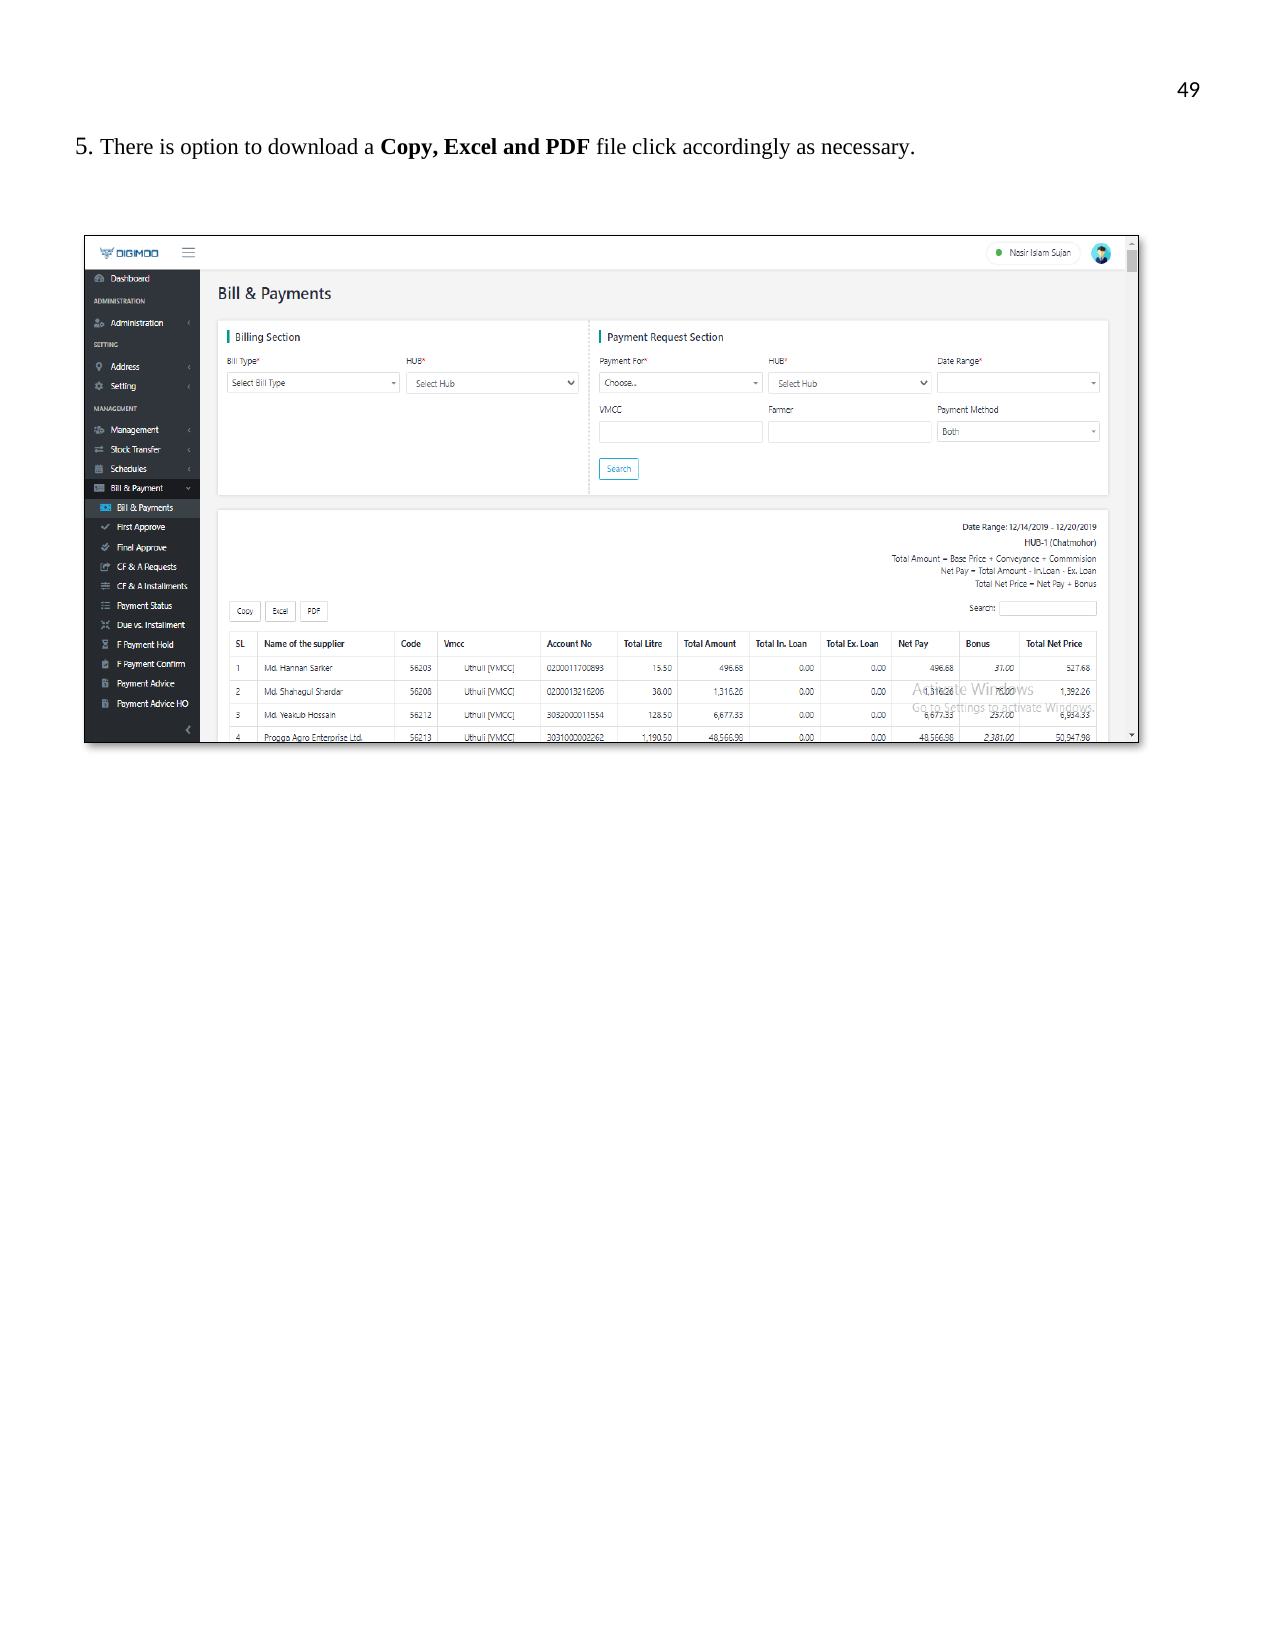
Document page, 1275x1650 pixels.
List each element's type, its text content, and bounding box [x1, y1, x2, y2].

text 5. There is option to download a Copy, Excel and PDF file click accordingly as necessary. [75, 131, 1200, 160]
picture [85, 236, 1138, 742]
